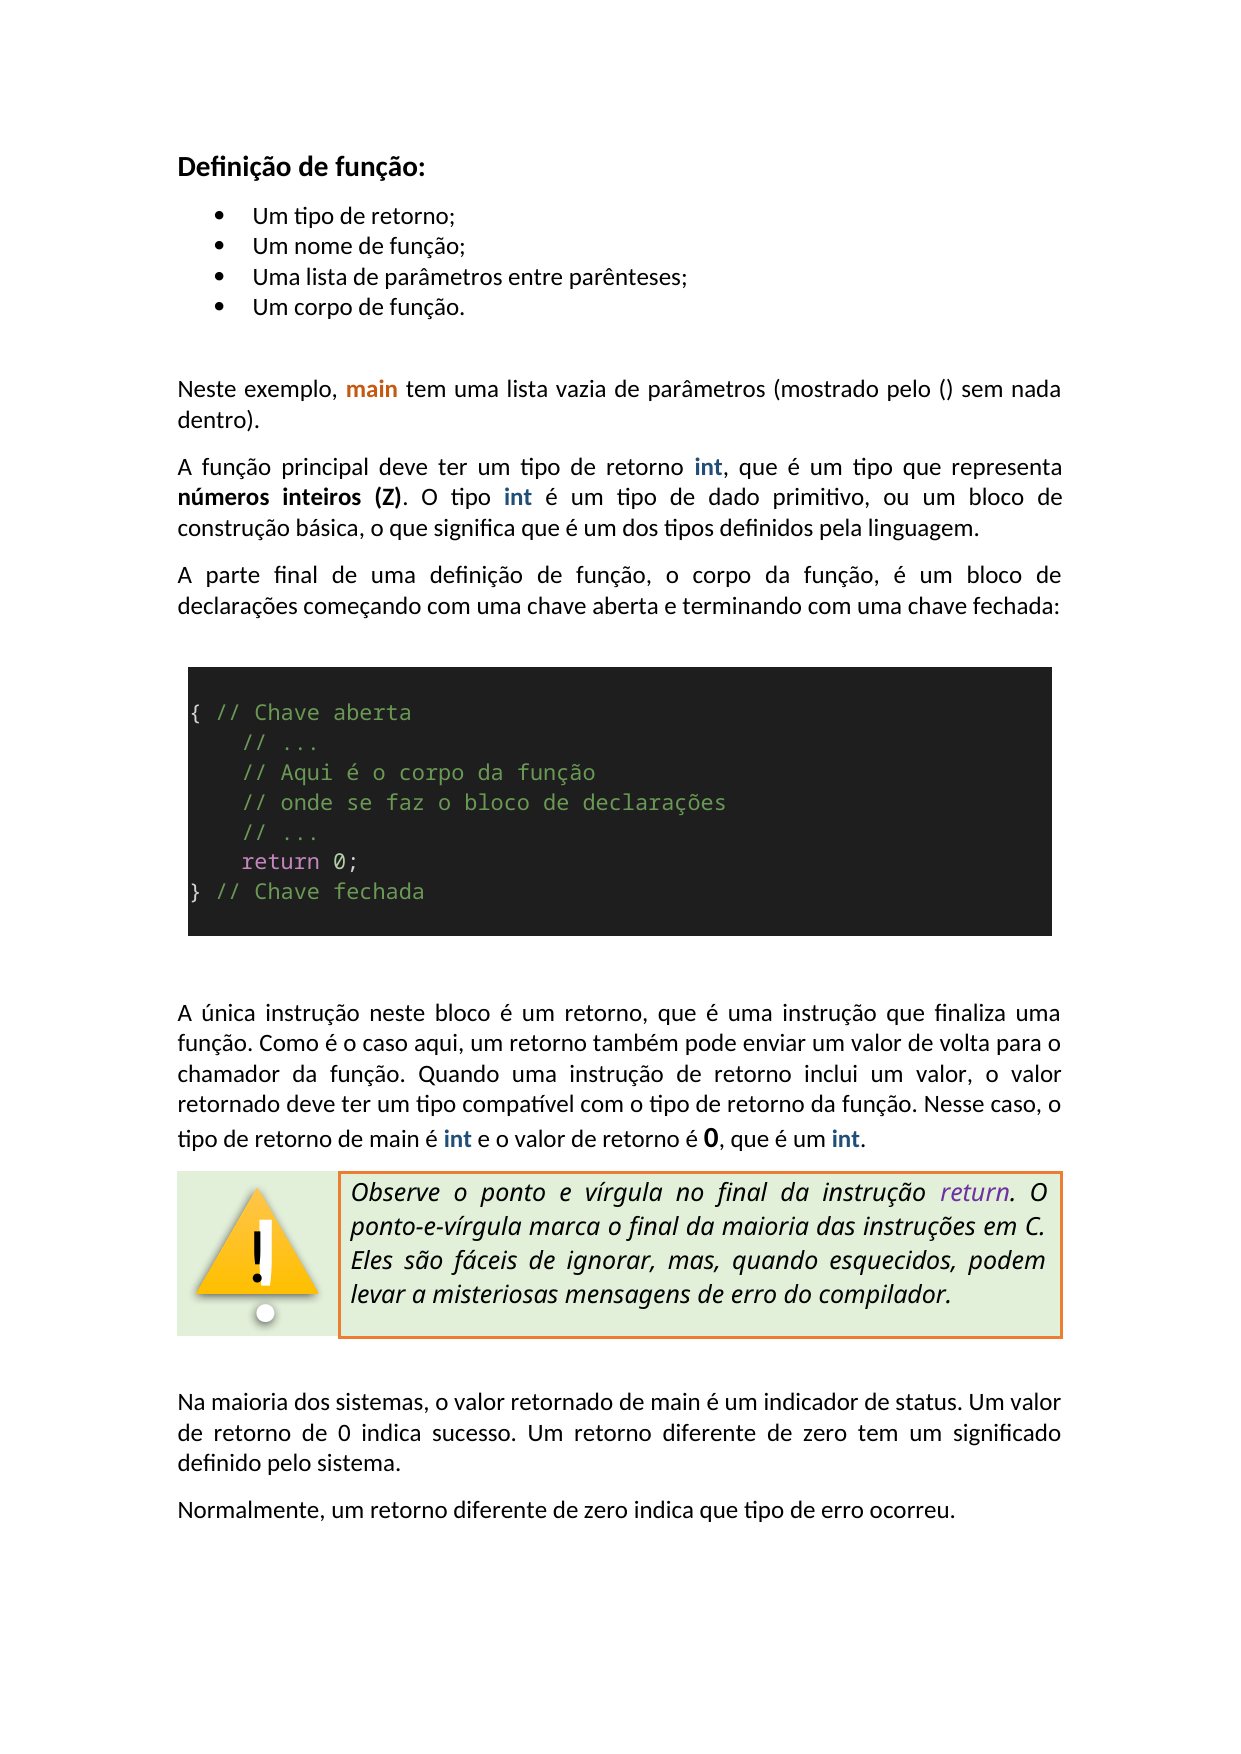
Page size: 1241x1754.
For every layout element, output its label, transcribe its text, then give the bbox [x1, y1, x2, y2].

table_header [177, 1171, 338, 1336]
list Um corpo de função. [215, 291, 1063, 322]
list Um tipo de retorno; [215, 200, 1063, 230]
table_header { // Chave aberta // ... // Aqui é o corpo da função // onde se faz o bloco de declarações // ... return 0; } // Chave fechada [177, 637, 1063, 997]
text A função principal deve ter um tipo de retorno int, que é um tipo que representa números inteiros (Z). O tipo int é um tipo de dado primitivo, ou um bloco de construção básica, o que significa que é um dos tipos definidos pela linguagem. [177, 451, 1063, 543]
table_header Observe o ponto e vírgula no final da instrução return. O ponto-e-vírgula marca o final da maioria das instruções em C. Eles são fáceis de ignorar, mas, quando esquecidos, podem levar a misteriosas mensagens de erro do compilador. [341, 1174, 1060, 1336]
text A única instrução neste bloco é um retorno, que é uma instrução que finaliza uma função. Como é o caso aqui, um retorno também pode enviar um valor de volta para o chamador da função. Quando uma instrução de retorno inclui um valor, o valor retornado deve ter um tipo compatível com o tipo de retorno da função. Nesse caso, o tipo de retorno de main é int e o valor de retorno é 0, que é um int. [177, 997, 1063, 1154]
list Um nome de função; [215, 230, 1063, 261]
text Normalmente, um retorno diferente de zero indica que tipo de erro ocorreu. [177, 1495, 1063, 1525]
text A parte final de uma definição de função, o corpo da função, é um bloco de declarações começando com uma chave aberta e terminando com uma chave fechada: [177, 559, 1063, 620]
text Na maioria dos sistemas, o valor retornado de main é um indicador de status. Um valor de retorno de 0 indica sucesso. Um retorno diferente de zero tem um significado definido pelo sistema. [177, 1386, 1063, 1478]
text Neste exemplo, main tem uma lista vazia de parâmetros (mostrado pelo () sem nada dentro). [177, 373, 1063, 434]
list Uma lista de parâmetros entre parênteses; [215, 261, 1063, 291]
text Definição de função: [177, 148, 1063, 183]
